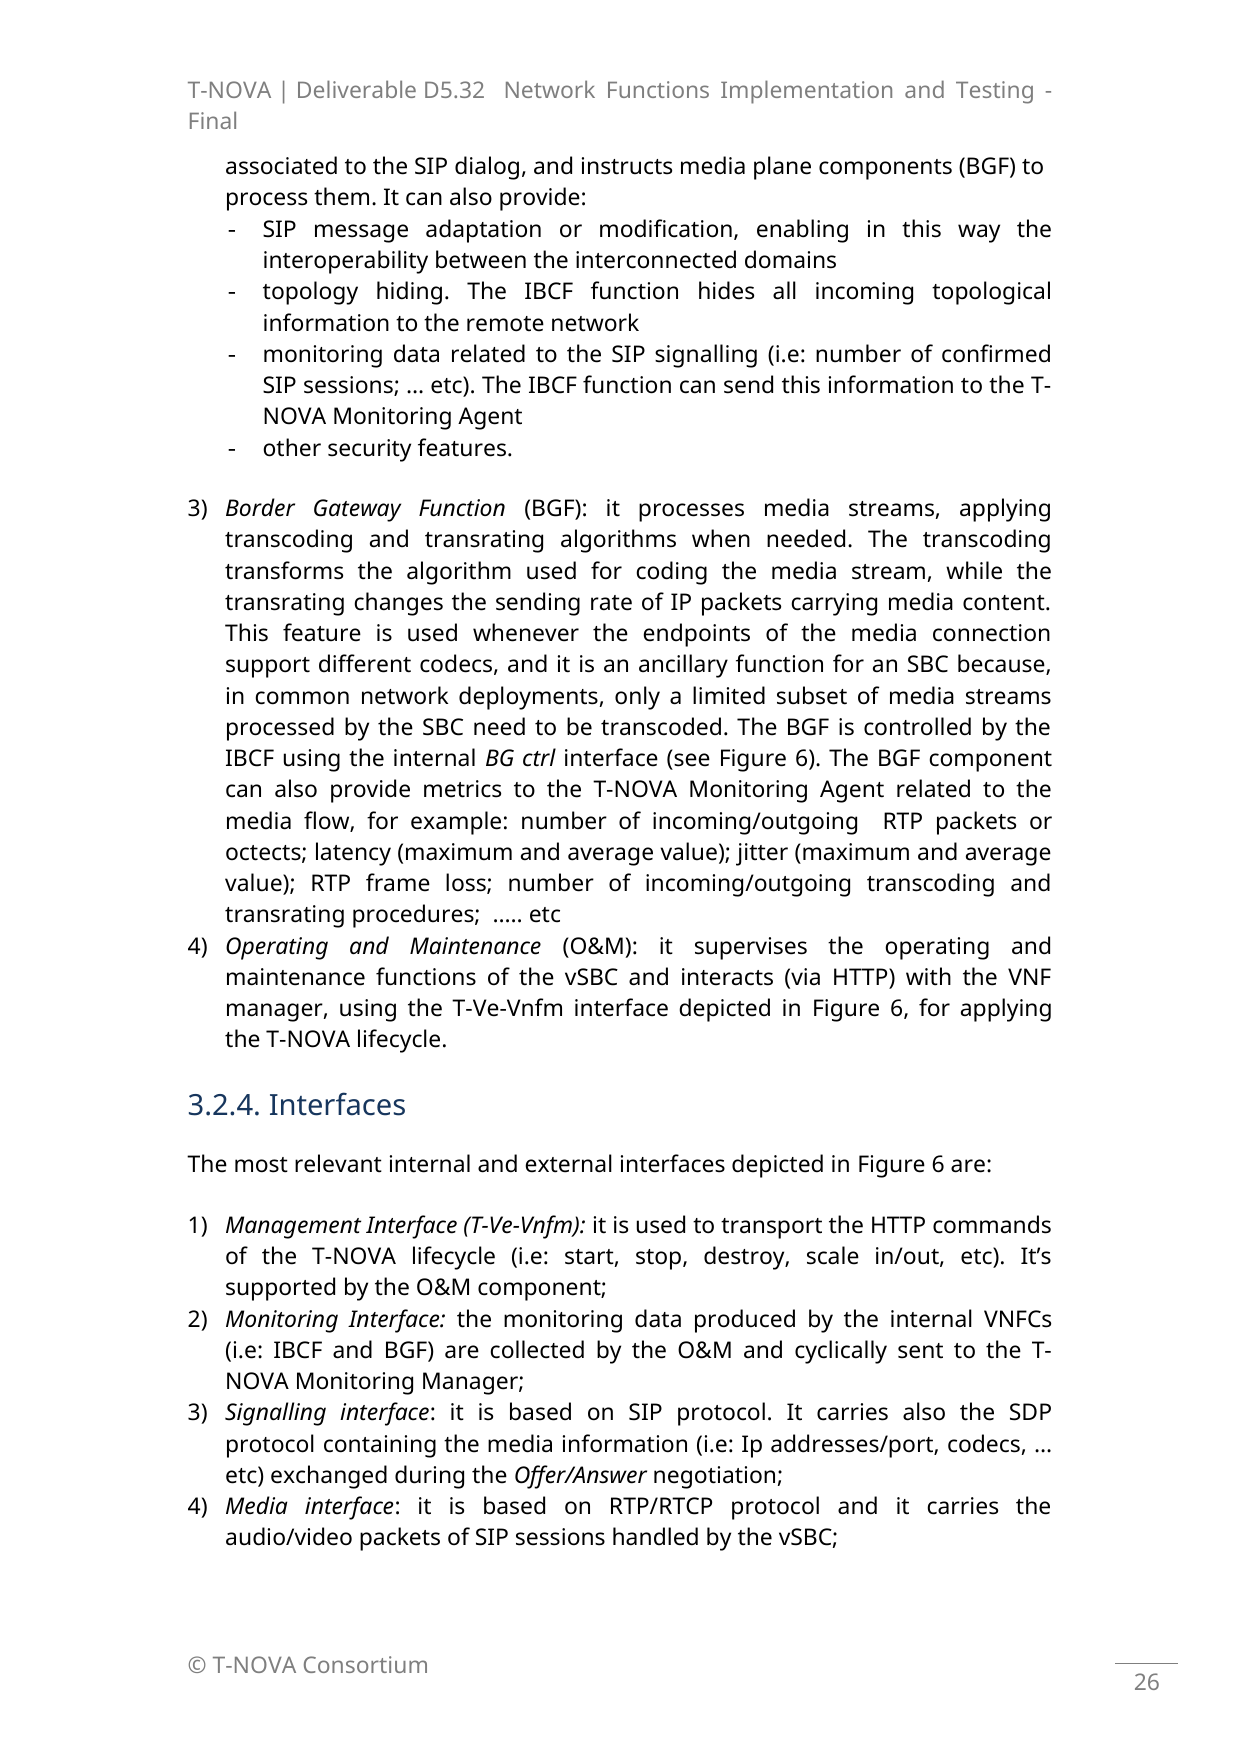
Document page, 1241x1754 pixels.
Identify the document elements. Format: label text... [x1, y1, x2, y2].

list SIP message adaptation or modification, enabling in this way the interoperability between the interconnected domains [225, 212, 1053, 275]
text The most relevant internal and external interfaces depicted in Figure 6 are: [187, 1148, 1053, 1180]
list Border Gateway Function (BGF): it processes media streams, applying transcoding and transrating algorithms when needed. The transcoding transforms the algorithm used for coding the media stream, while the transrating changes the sending rate of IP packets carrying media content. This feature is used whenever the endpoints of the media connection support different codecs, and it is an ancillary function for an SBC because, in common network deployments, only a limited subset of media streams processed by the SBC need to be transcoded. The BGF is controlled by the IBCF using the internal BG ctrl interface (see Figure 6). The BGF component can also provide metrics to the T-NOVA Monitoring Agent related to the media flow, for example: number of incoming/outgoing RTP packets or octects; latency (maximum and average value); jitter (maximum and average value); RTP frame loss; number of incoming/outgoing transcoding and transrating procedures; ….. etc [187, 492, 1053, 929]
list monitoring data related to the SIP signalling (i.e: number of confirmed SIP sessions; … etc). The IBCF function can send this information to the T-NOVA Monitoring Agent [225, 338, 1053, 432]
list Management Interface (T‐Ve-Vnfm): it is used to transport the HTTP commands of the T-NOVA lifecycle (i.e: start, stop, destroy, scale in/out, etc). It’s supported by the O&M component; [187, 1209, 1053, 1303]
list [187, 150, 1053, 212]
list other security features. [225, 432, 1053, 463]
list Monitoring Interface: the monitoring data produced by the internal VNFCs (i.e: IBCF and BGF) are collected by the O&M and cyclically sent to the T-NOVA Monitoring Manager; [187, 1303, 1053, 1396]
subtitle Interfaces [187, 1084, 1053, 1123]
list Media interface: it is based on RTP/RTCP protocol and it carries the audio/video packets of SIP sessions handled by the vSBC; [187, 1490, 1053, 1553]
list topology hiding. The IBCF function hides all incoming topological information to the remote network [225, 275, 1053, 338]
list Signalling interface: it is based on SIP protocol. It carries also the SDP protocol containing the media information (i.e: Ip addresses/port, codecs, … etc) exchanged during the Offer/Answer negotiation; [187, 1396, 1053, 1490]
list Operating and Maintenance (O&M): it supervises the operating and maintenance functions of the vSBC and interacts (via HTTP) with the VNF manager, using the T-Ve-Vnfm interface depicted in Figure 6, for applying the T-NOVA lifecycle. [187, 929, 1053, 1054]
